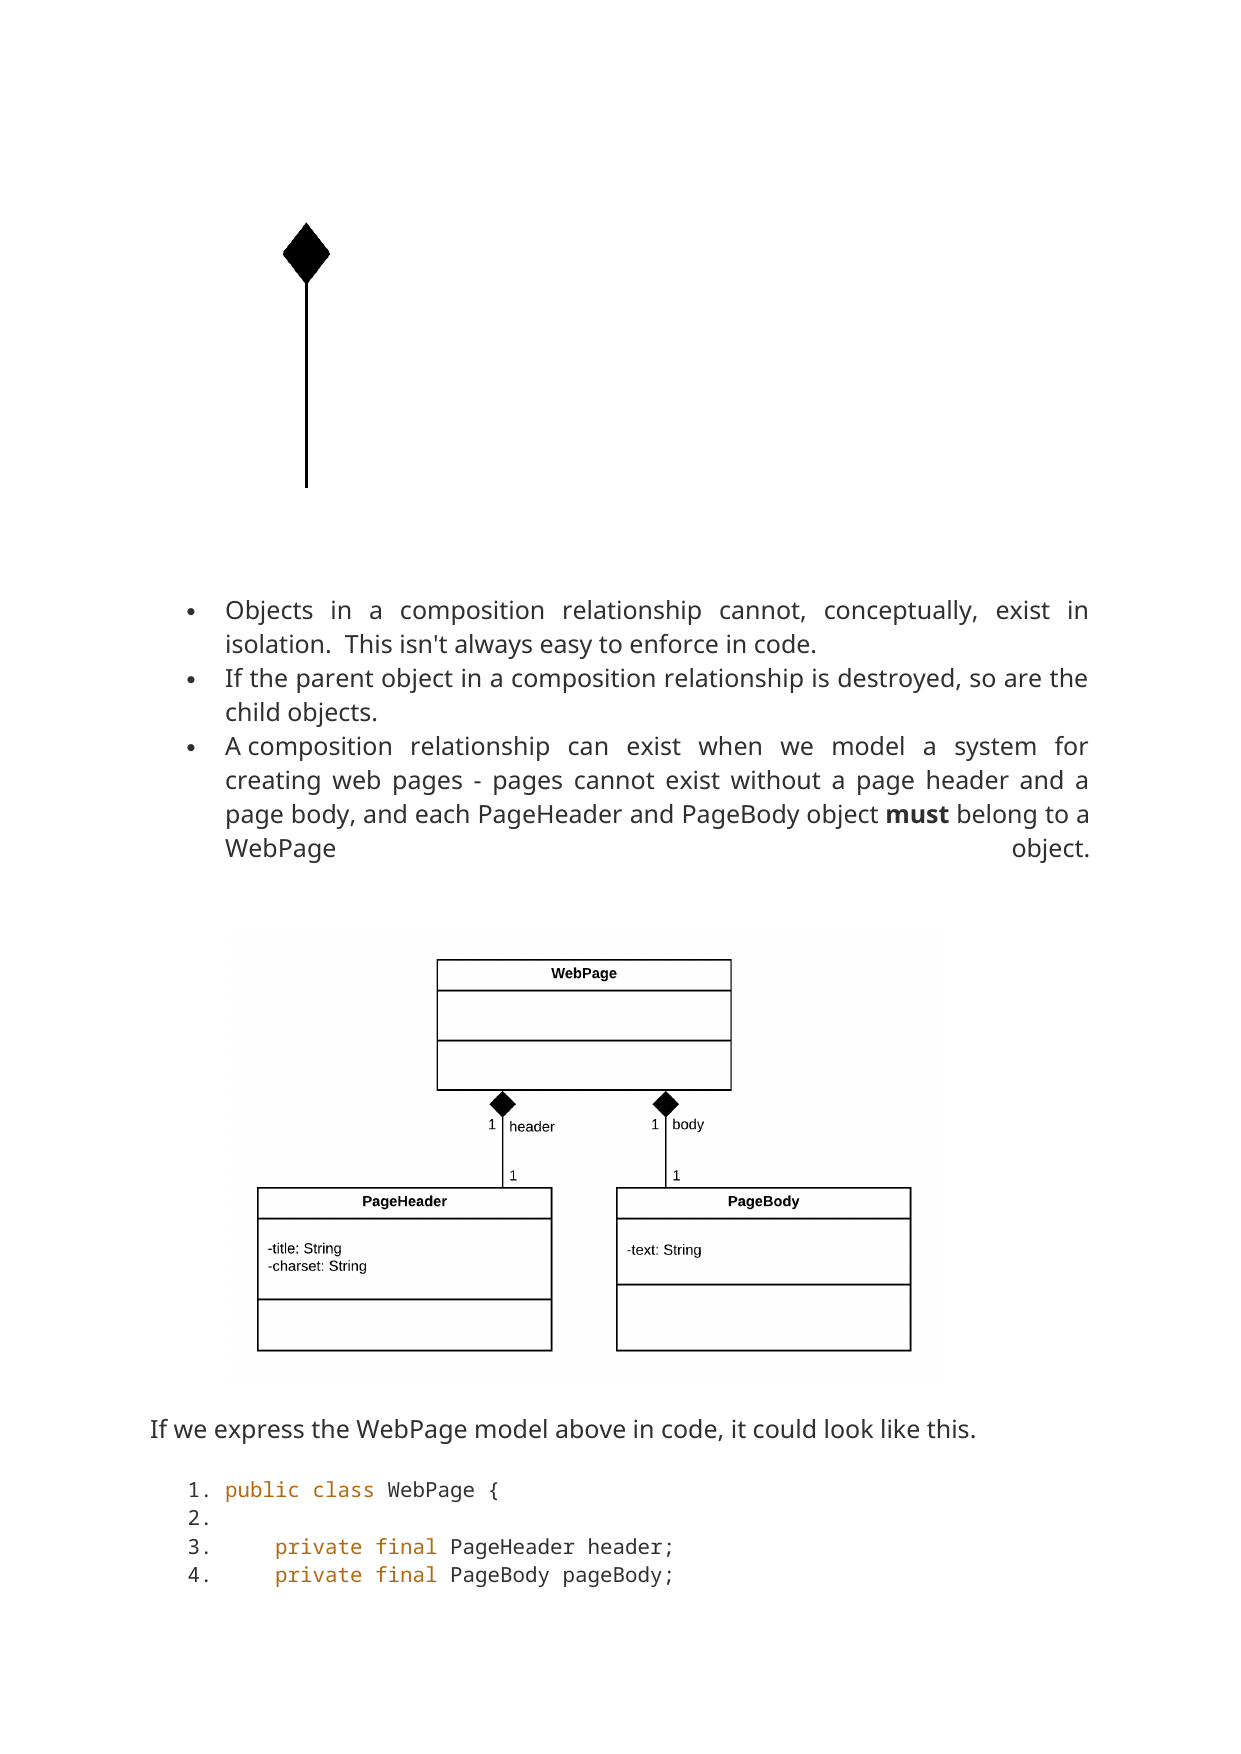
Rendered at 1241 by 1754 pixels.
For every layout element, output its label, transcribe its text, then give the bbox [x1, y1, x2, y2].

list A composition relationship can exist when we model a system for creating web pages - pages cannot exist without a page header and a page body, and each PageHeader and PageBody object must belong to a WebPage object. [187, 728, 1090, 899]
text If we express the WebPage model above in code, it could look like this. [150, 1412, 1090, 1446]
list private final PageBody pageBody; [187, 1560, 1090, 1589]
list Objects in a composition relationship cannot, conceptually, exist in isolation. This isn't always easy to enforce in code. [187, 592, 1090, 660]
list public class WebPage { [187, 1475, 1090, 1503]
list private final PageHeader header; [187, 1532, 1090, 1560]
picture [225, 928, 943, 1383]
list If the parent object in a composition relationship is destroyed, so are the child objects. [187, 660, 1090, 728]
picture [225, 150, 387, 564]
